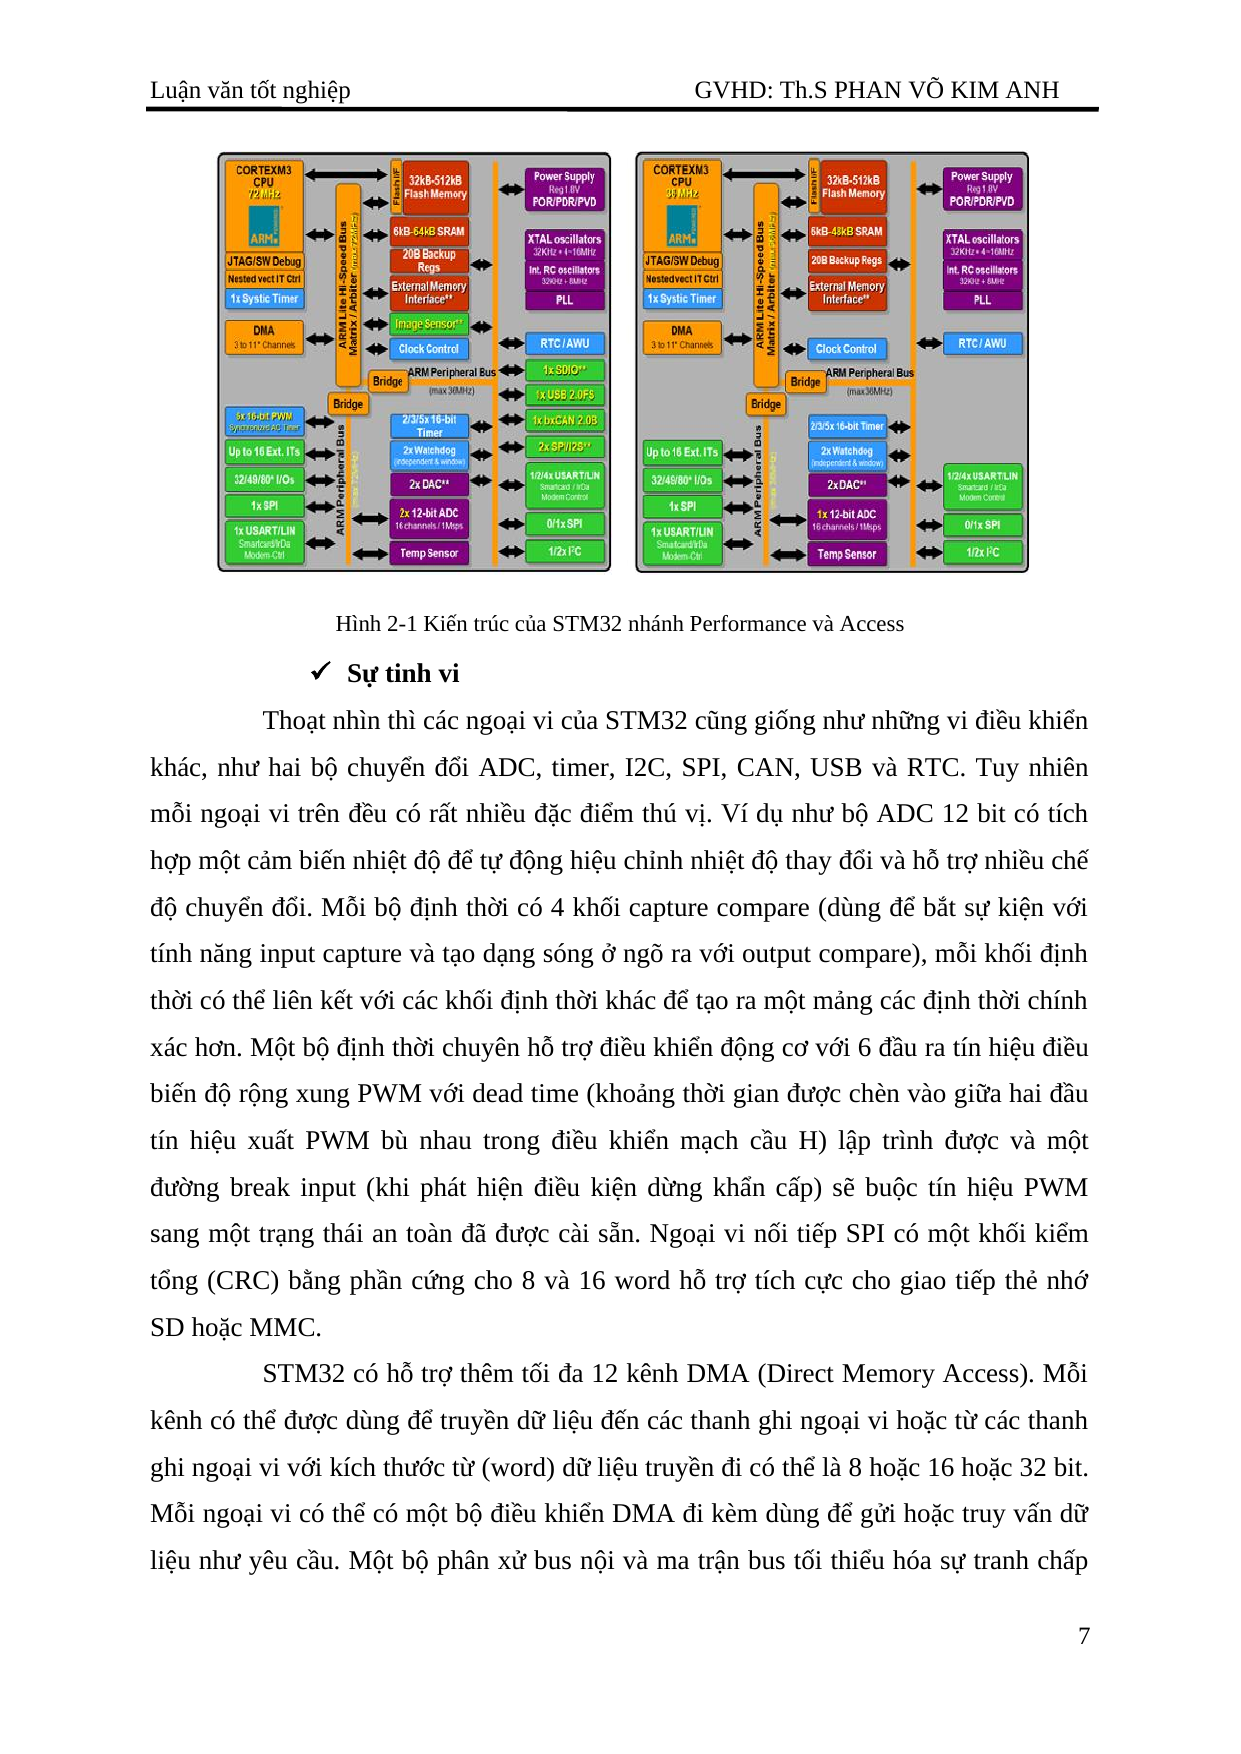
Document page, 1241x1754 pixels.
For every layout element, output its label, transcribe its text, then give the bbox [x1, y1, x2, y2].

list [150, 1358, 1090, 1575]
text Hình 2-1 Kiến trúc của STM32 nhánh Performance và Access [150, 610, 1090, 637]
list Thoạt nhìn thì các ngoại vi của STM32 cũng giống như những vi điều khiển khác, như hai bộ chuyển đổi ADC, timer, I2C, SPI, CAN, USB và RTC. Tuy nhiên mỗi ngoại vi trên đều có rất nhiều đặc điểm thú vị. Ví dụ như bộ ADC 12 bit có tích hợp một cảm biến nhiệt độ để tự động hiệu chỉnh nhiệt độ thay đổi và hỗ trợ nhiều chế độ chuyển đổi. Mỗi bộ định thời có 4 khối capture compare (dùng để bắt sự kiện với tính năng input capture và tạo dạng sóng ở ngõ ra với output compare), mỗi khối định thời có thể liên kết với các khối định thời khác để tạo ra một mảng các định thời chính xác hơn. Một bộ định thời chuyên hỗ trợ điều khiển động cơ với 6 đầu ra tín hiệu điều biến độ rộng xung PWM với dead time (khoảng thời gian được chèn vào giữa hai đầu tín hiệu xuất PWM bù nhau trong điều khiển mạch cầu H) lập trình được và một đường break input (khi phát hiện điều kiện dừng khẩn cấp) sẽ buộc tín hiệu PWM sang một trạng thái an toàn đã được cài sẵn. Ngoại vi nối tiếp SPI có một khối kiểm tổng (CRC) bằng phần cứng cho 8 và 16 word hỗ trợ tích cực cho giao tiếp thẻ nhớ SD hoặc MMC. [150, 704, 1090, 1342]
list Sự tinh vi [309, 657, 1090, 689]
picture [210, 150, 1030, 575]
